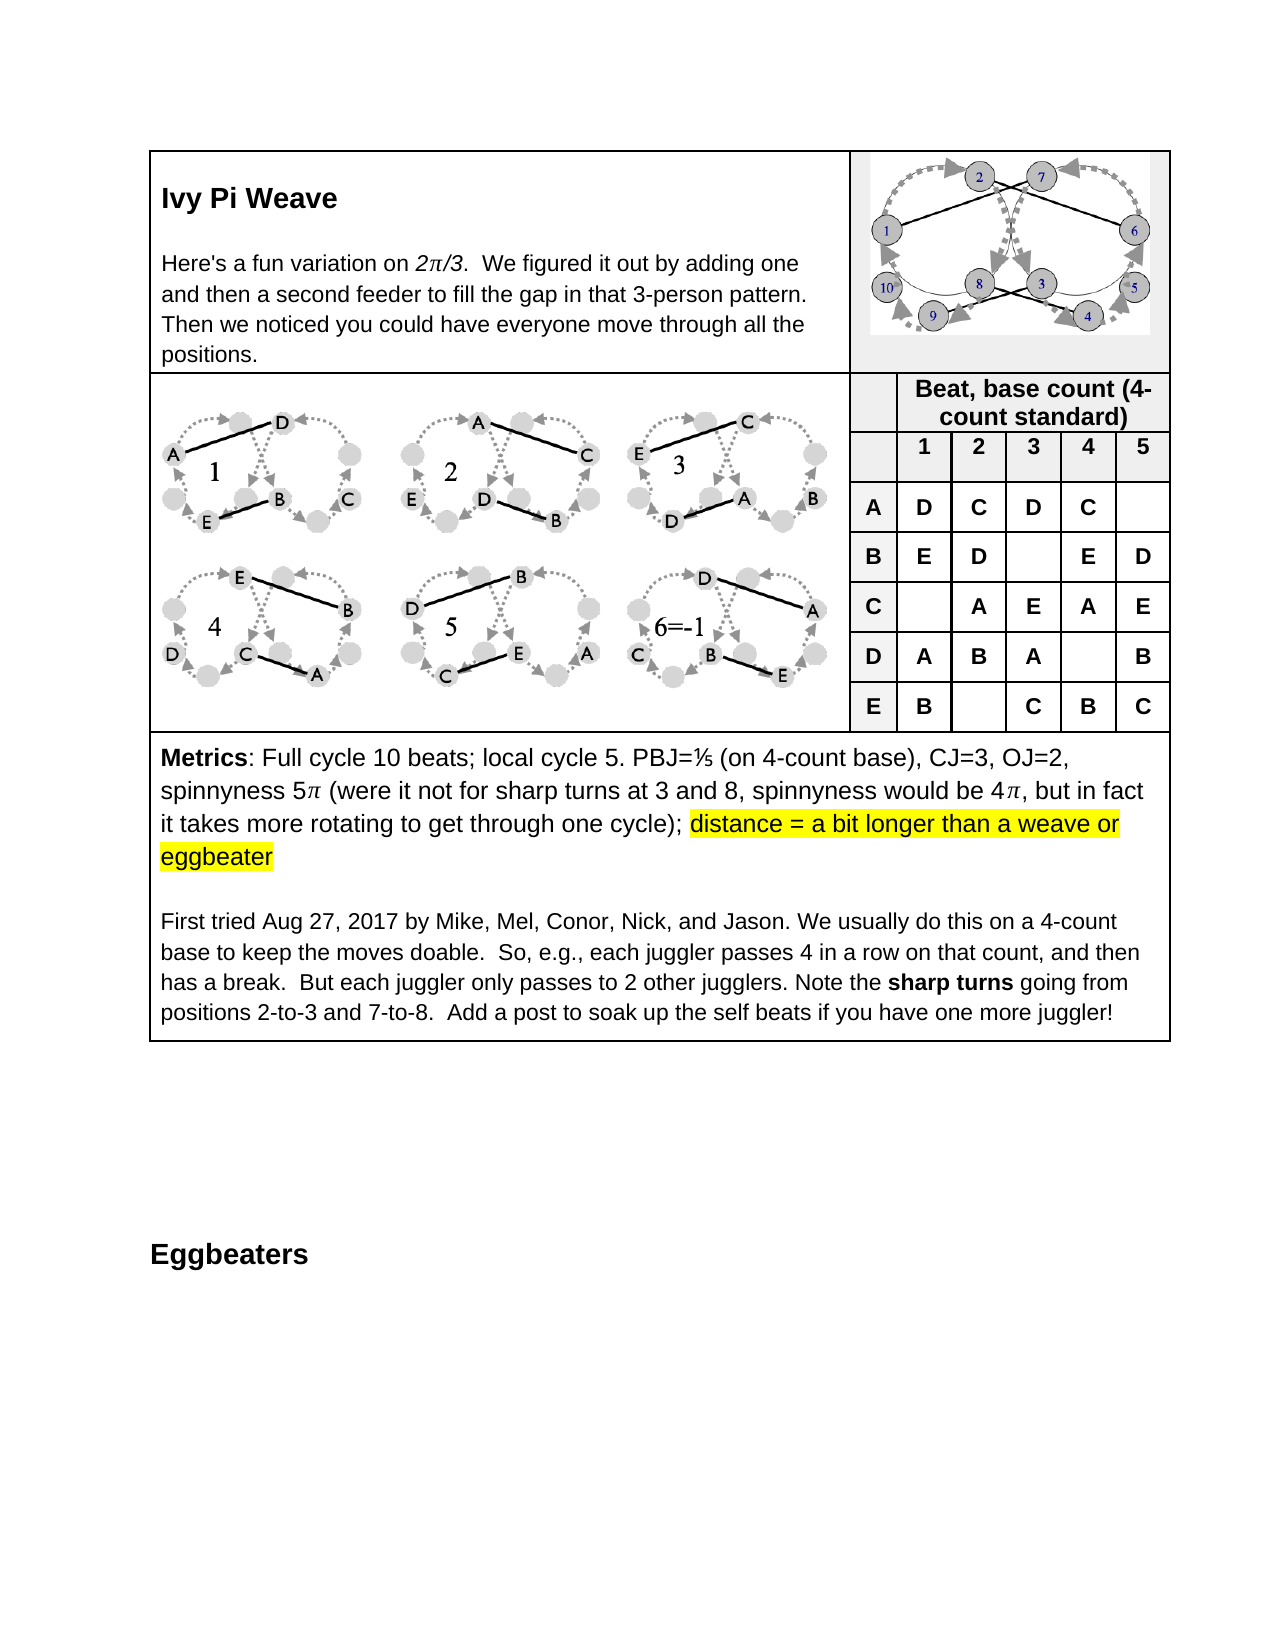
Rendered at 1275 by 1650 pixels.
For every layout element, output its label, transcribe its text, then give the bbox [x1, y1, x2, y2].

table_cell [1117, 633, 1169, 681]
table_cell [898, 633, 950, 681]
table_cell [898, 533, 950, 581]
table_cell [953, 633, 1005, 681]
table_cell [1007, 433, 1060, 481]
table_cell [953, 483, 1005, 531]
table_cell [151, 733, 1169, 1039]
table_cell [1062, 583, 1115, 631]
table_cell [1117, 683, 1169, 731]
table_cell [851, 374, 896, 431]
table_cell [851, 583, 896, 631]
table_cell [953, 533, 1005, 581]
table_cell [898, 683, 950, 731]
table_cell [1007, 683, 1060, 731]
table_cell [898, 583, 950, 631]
picture [161, 406, 827, 690]
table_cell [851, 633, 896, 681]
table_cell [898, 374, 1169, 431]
subtitle Eggbeaters [150, 1237, 1125, 1271]
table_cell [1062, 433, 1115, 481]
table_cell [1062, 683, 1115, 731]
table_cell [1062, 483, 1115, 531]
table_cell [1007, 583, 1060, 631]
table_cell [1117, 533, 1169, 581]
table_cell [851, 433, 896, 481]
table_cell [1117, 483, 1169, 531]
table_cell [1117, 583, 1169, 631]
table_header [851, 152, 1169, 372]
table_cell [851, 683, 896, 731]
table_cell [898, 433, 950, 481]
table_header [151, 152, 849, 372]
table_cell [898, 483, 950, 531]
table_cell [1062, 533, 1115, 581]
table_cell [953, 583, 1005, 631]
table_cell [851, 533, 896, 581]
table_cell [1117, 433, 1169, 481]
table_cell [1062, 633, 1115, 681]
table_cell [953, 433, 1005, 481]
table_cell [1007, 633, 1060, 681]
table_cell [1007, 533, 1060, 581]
picture [870, 152, 1150, 335]
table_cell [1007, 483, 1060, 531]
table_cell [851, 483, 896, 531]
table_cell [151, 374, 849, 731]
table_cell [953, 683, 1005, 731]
